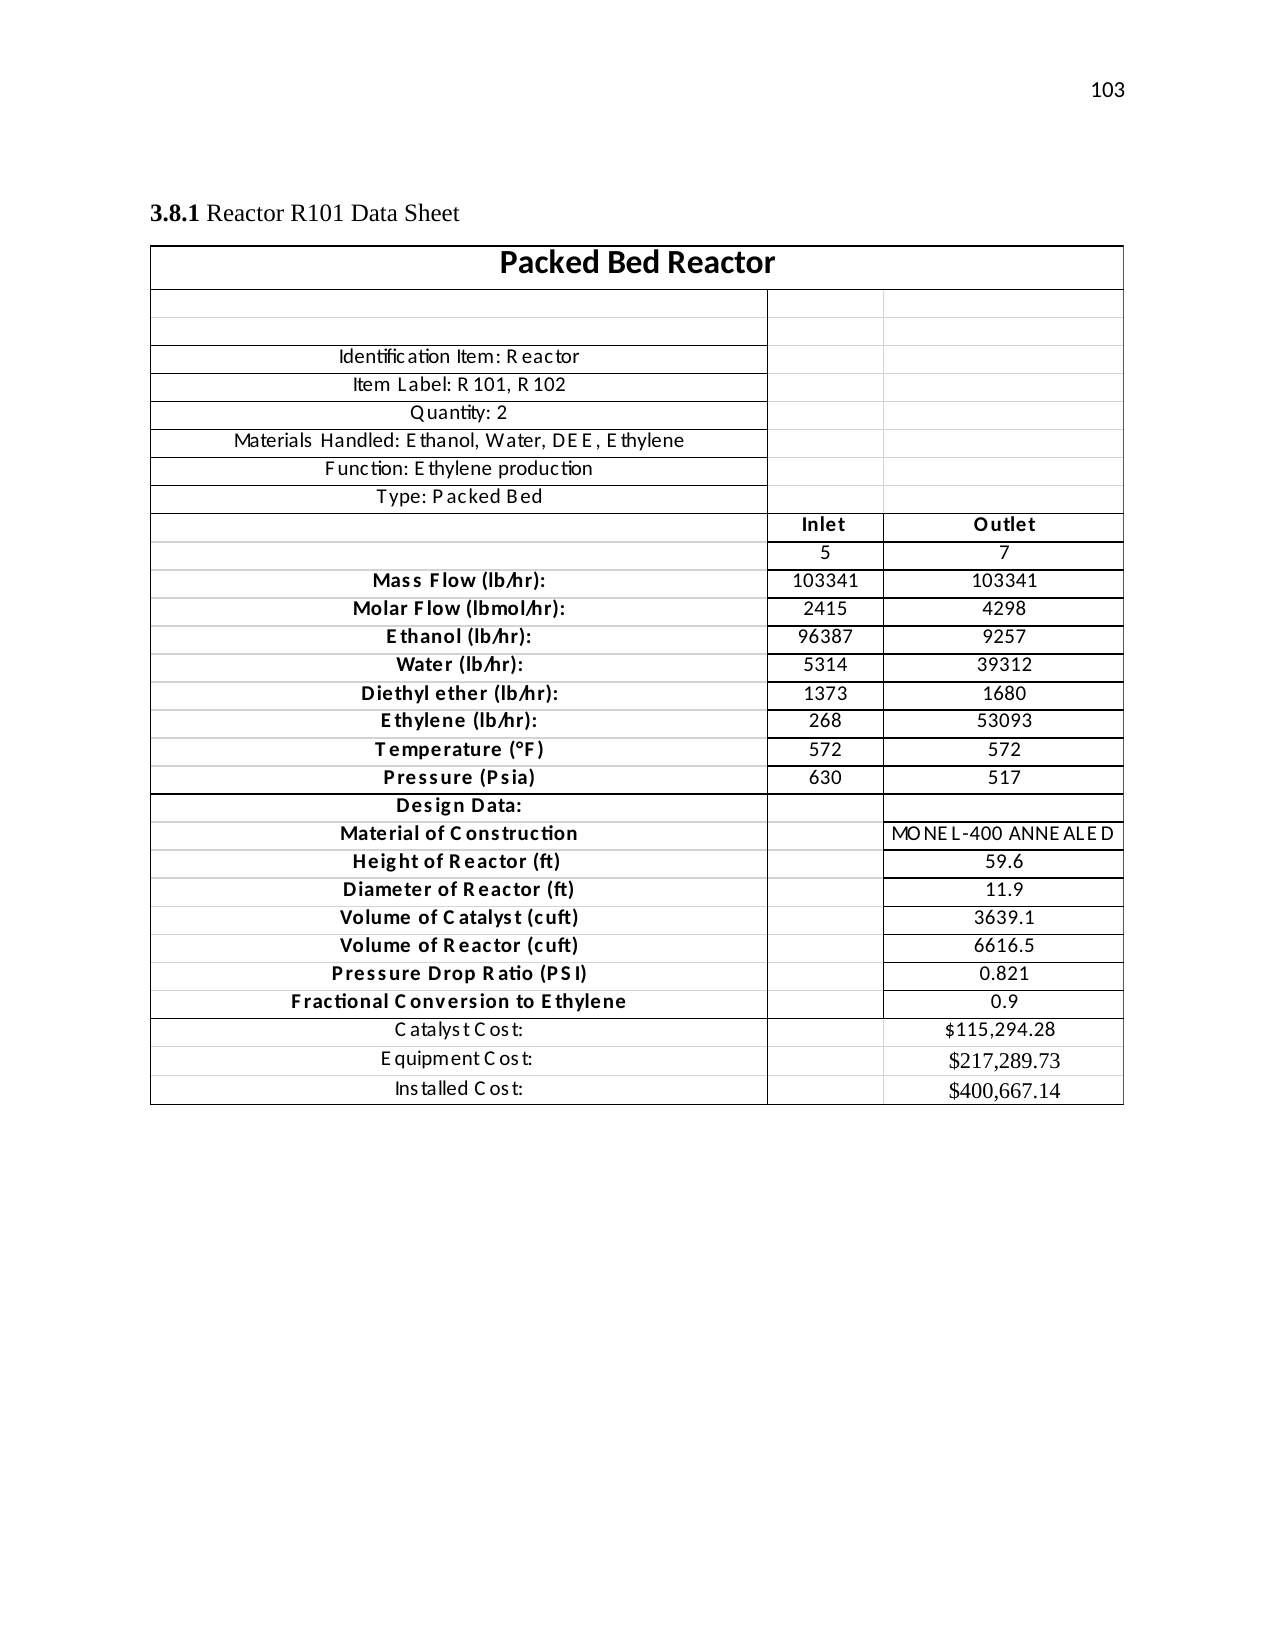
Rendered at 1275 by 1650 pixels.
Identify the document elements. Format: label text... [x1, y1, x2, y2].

text 3.8.1 Reactor R101 Data Sheet [150, 198, 1125, 226]
